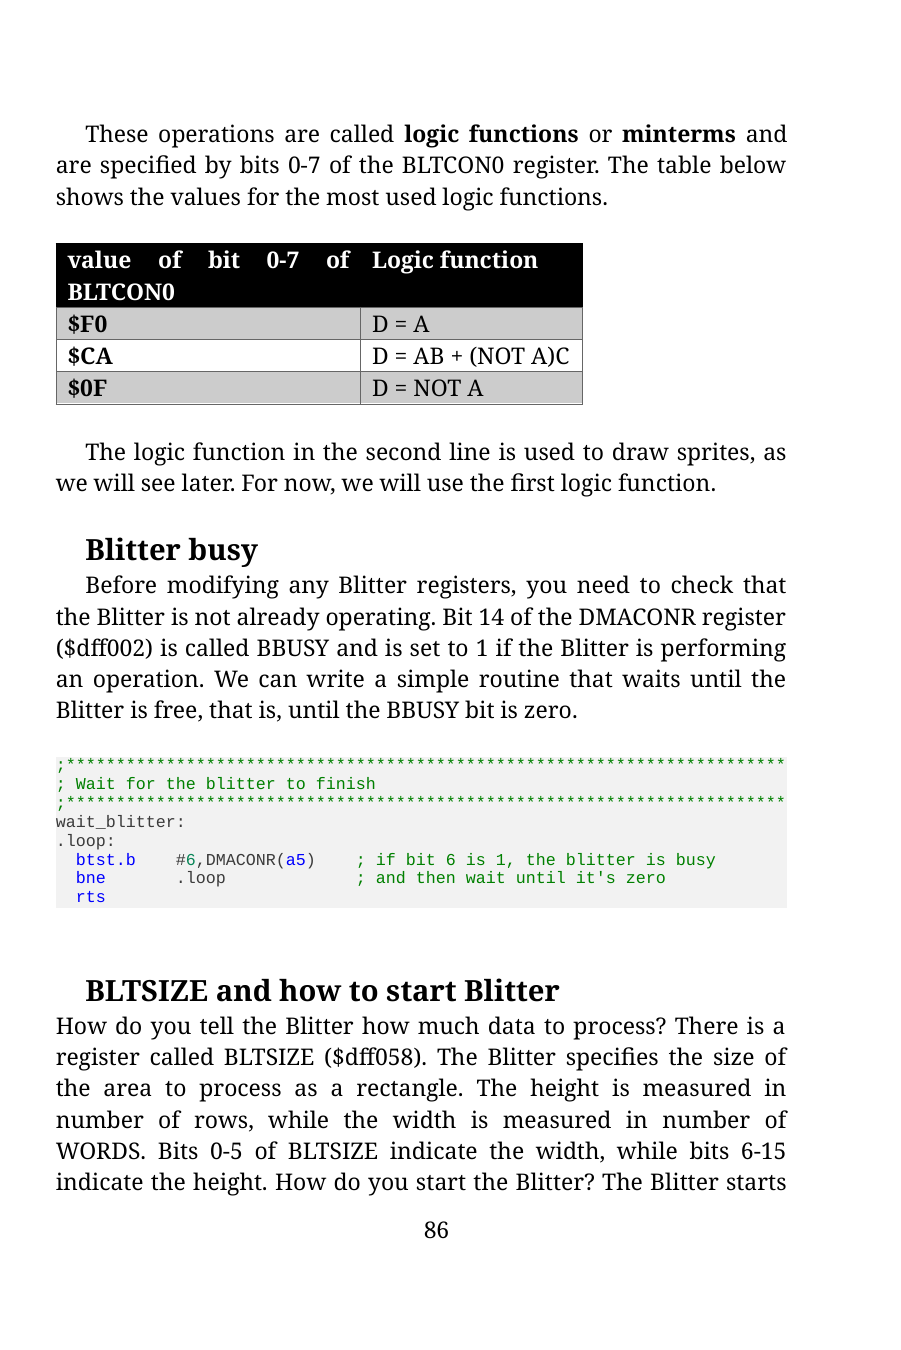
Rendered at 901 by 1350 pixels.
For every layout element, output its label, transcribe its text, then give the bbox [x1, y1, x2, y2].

text ; Wait for the blitter to finish [56, 776, 787, 794]
text .loop: [56, 832, 787, 851]
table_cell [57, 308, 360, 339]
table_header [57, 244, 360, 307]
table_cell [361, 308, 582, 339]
text wait_blitter: [56, 813, 787, 832]
text btst.b #6,DMACONR(a5) ; if bit 6 is 1, the blitter is busy [56, 851, 787, 870]
text bne .loop ; and then wait until it's zero [56, 870, 787, 889]
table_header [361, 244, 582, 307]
subtitle BLTSIZE and how to start Blitter [56, 970, 787, 1010]
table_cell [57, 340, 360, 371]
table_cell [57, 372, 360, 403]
text These operations are called logic functions or minterms and are specified by bits 0-7 of the BLTCON0 register. The table below shows the values ​​for the most used logic functions. [56, 118, 787, 212]
text ;************************************************************************ [56, 794, 787, 813]
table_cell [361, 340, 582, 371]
text Before modifying any Blitter registers, you need to check that the Blitter is not already operating. Bit 14 of the DMACONR register ($dff002) is called BBUSY and is set to 1 if the Blitter is performing an operation. We can write a simple routine that waits until the Blitter is free, that is, until the BBUSY bit is zero. [56, 569, 787, 726]
text rts [56, 889, 787, 908]
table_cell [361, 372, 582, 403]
text ;************************************************************************ [56, 757, 787, 776]
text The logic function in the second line is used to draw sprites, as we will see later. For now, we will use the first logic function. [56, 436, 787, 498]
subtitle Blitter busy [56, 529, 787, 569]
